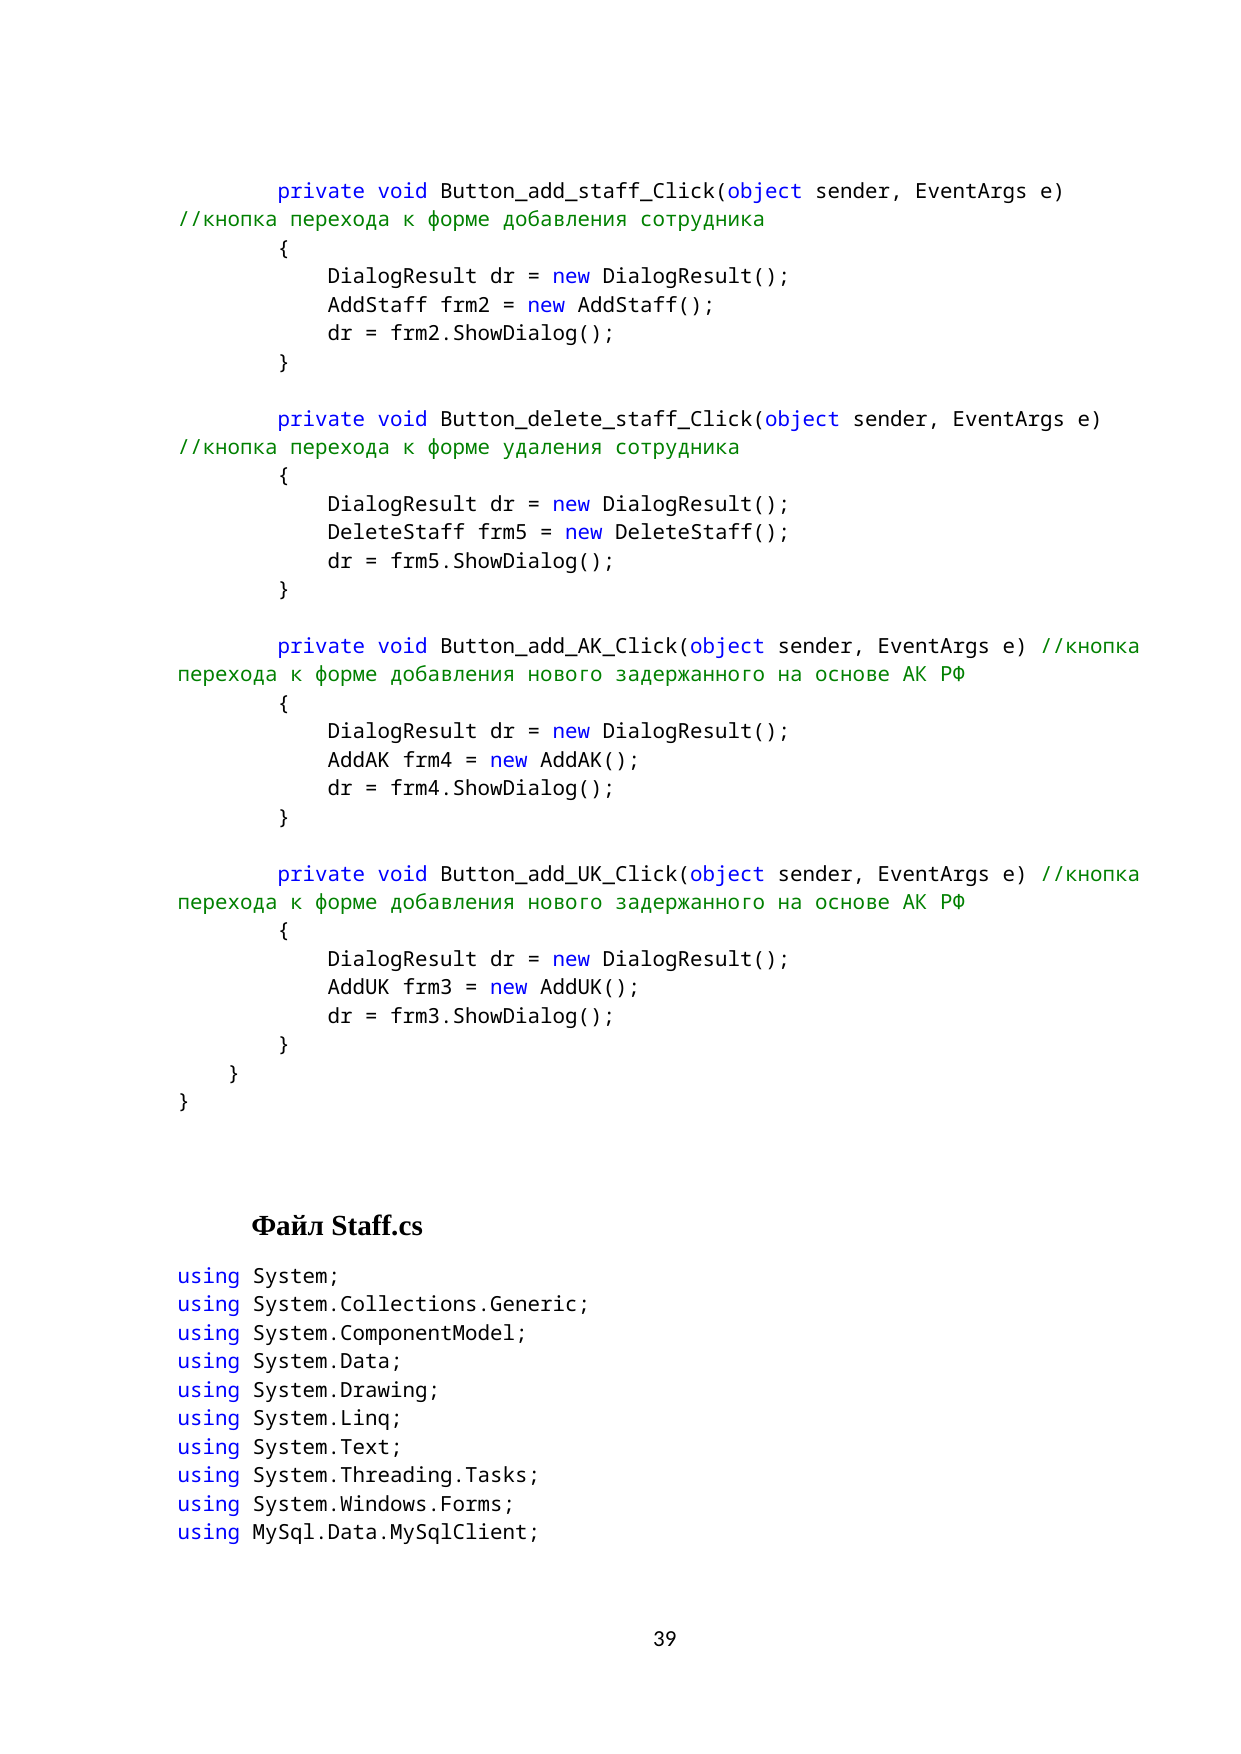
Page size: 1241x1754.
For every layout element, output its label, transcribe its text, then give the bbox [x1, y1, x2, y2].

text using System; [177, 1261, 1152, 1289]
text dr = frm2.ShowDialog(); [177, 318, 1152, 347]
text dr = frm5.ShowDialog(); [177, 546, 1152, 574]
text { [177, 688, 1152, 716]
text using MySql.Data.MySqlClient; [177, 1517, 1152, 1546]
text { [177, 233, 1152, 261]
text AddStaff frm2 = new AddStaff(); [177, 290, 1152, 318]
text using System.Data; [177, 1346, 1152, 1375]
text DialogResult dr = new DialogResult(); [177, 261, 1152, 290]
text private void Button_add_UK_Click(object sender, EventArgs e) //кнопка перехода к форме добавления нового задержанного на основе АК РФ [177, 859, 1152, 916]
text using System.Threading.Tasks; [177, 1460, 1152, 1489]
text } [177, 1029, 1152, 1058]
text AddUK frm3 = new AddUK(); [177, 972, 1152, 1001]
text { [177, 916, 1152, 944]
text using System.Windows.Forms; [177, 1489, 1152, 1517]
text } [177, 1058, 1152, 1086]
text Файл Staff.cs [177, 1208, 1152, 1242]
text } [177, 347, 1152, 375]
text using System.Linq; [177, 1403, 1152, 1432]
text DeleteStaff frm5 = new DeleteStaff(); [177, 517, 1152, 546]
text using System.ComponentModel; [177, 1318, 1152, 1346]
text dr = frm4.ShowDialog(); [177, 773, 1152, 802]
text using System.Collections.Generic; [177, 1289, 1152, 1318]
text private void Button_add_staff_Click(object sender, EventArgs e) //кнопка перехода к форме добавления сотрудника [177, 176, 1152, 233]
text } [177, 802, 1152, 830]
text dr = frm3.ShowDialog(); [177, 1001, 1152, 1029]
text AddAK frm4 = new AddAK(); [177, 745, 1152, 773]
text using System.Drawing; [177, 1375, 1152, 1403]
text using System.Text; [177, 1432, 1152, 1460]
text private void Button_add_AK_Click(object sender, EventArgs e) //кнопка перехода к форме добавления нового задержанного на основе АК РФ [177, 631, 1152, 688]
text } [177, 574, 1152, 603]
text } [177, 1086, 1152, 1114]
text private void Button_delete_staff_Click(object sender, EventArgs e) //кнопка перехода к форме удаления сотрудника [177, 404, 1152, 461]
text DialogResult dr = new DialogResult(); [177, 716, 1152, 745]
text DialogResult dr = new DialogResult(); [177, 944, 1152, 972]
text DialogResult dr = new DialogResult(); [177, 489, 1152, 517]
text { [177, 461, 1152, 489]
